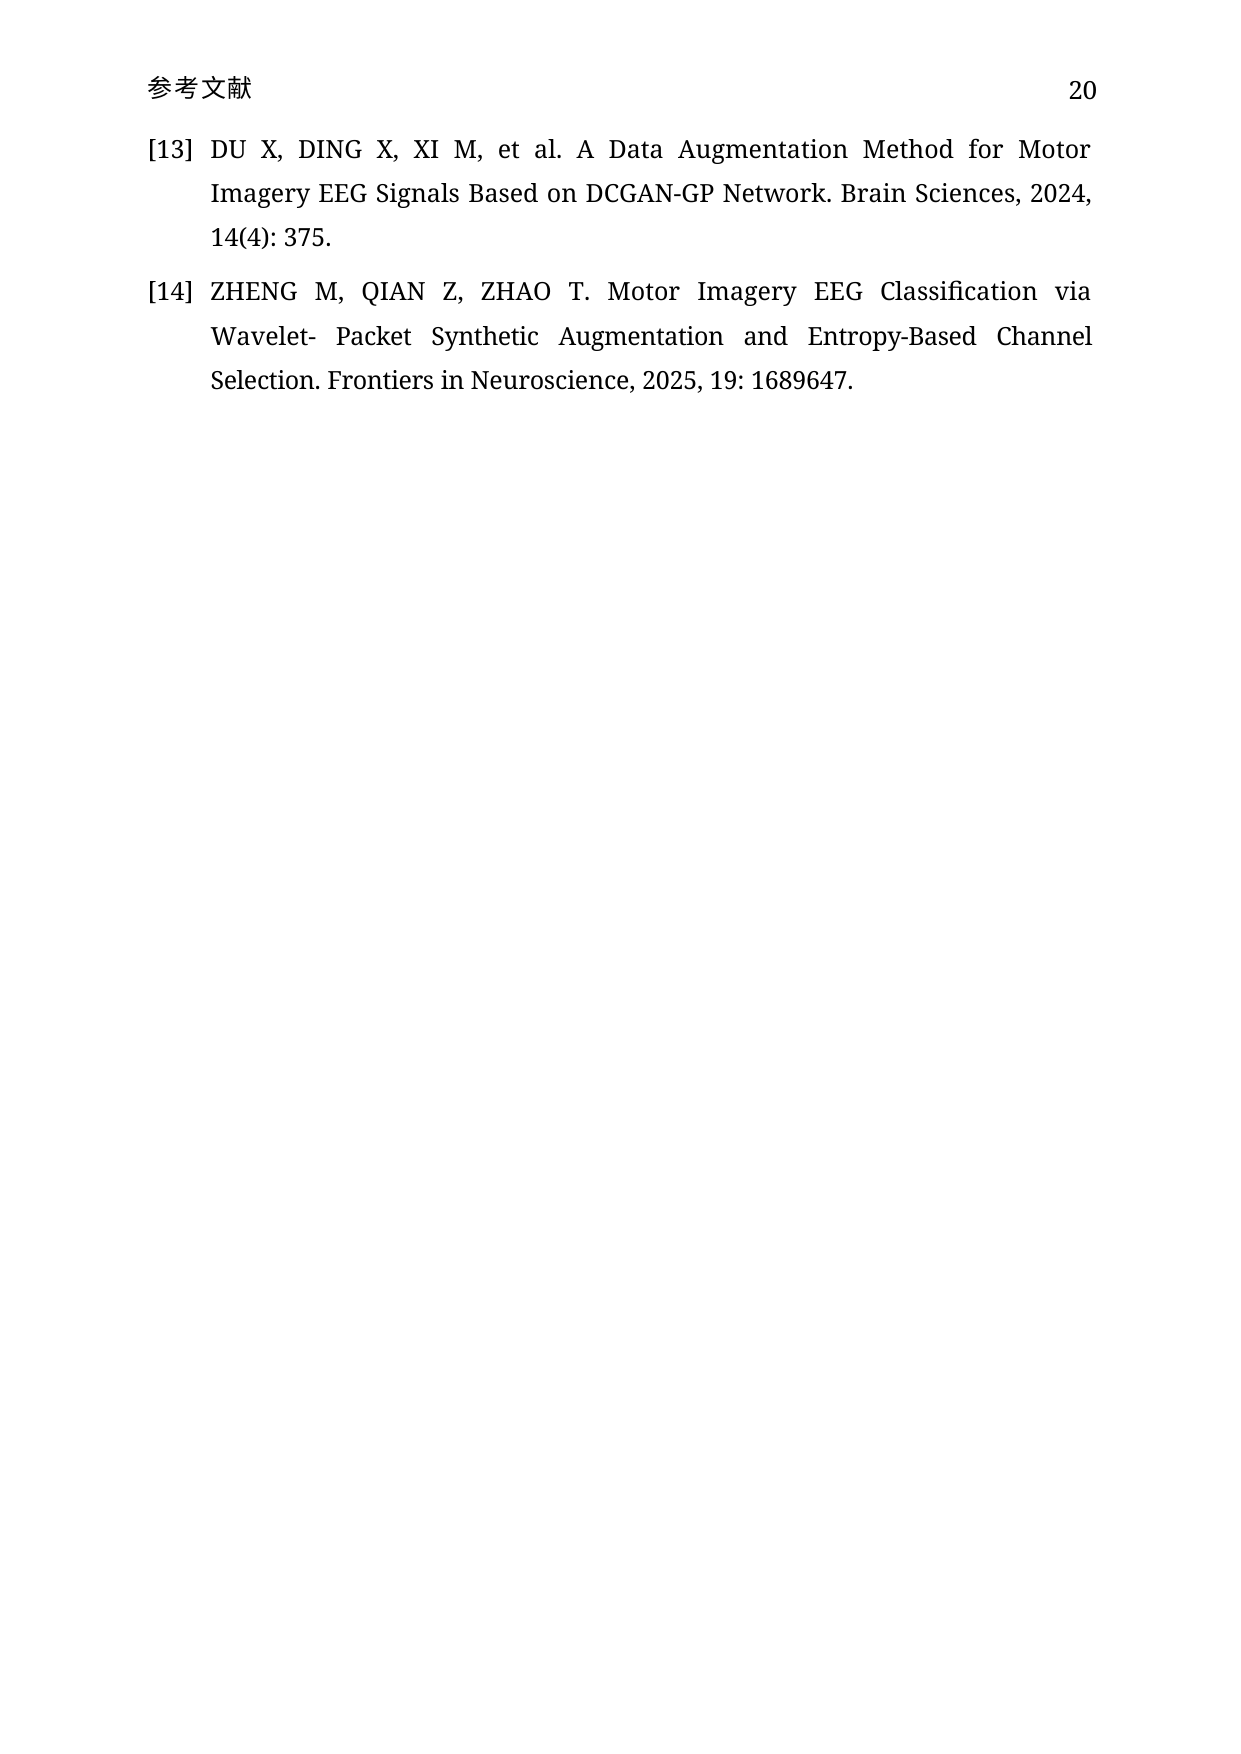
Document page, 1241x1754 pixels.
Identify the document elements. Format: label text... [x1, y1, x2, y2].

list DU X, DING X, XI M, et al. A Data Augmentation Method for Motor Imagery EEG Signals Based on DCGAN-GP Network. Brain Sciences, 2024, 14(4): 375. [147, 131, 1093, 254]
list ZHENG M, QIAN Z, ZHAO T. Motor Imagery EEG Classification via Wavelet- Packet Synthetic Augmentation and Entropy-Based Channel Selection. Frontiers in Neuroscience, 2025, 19: 1689647. [147, 274, 1093, 397]
